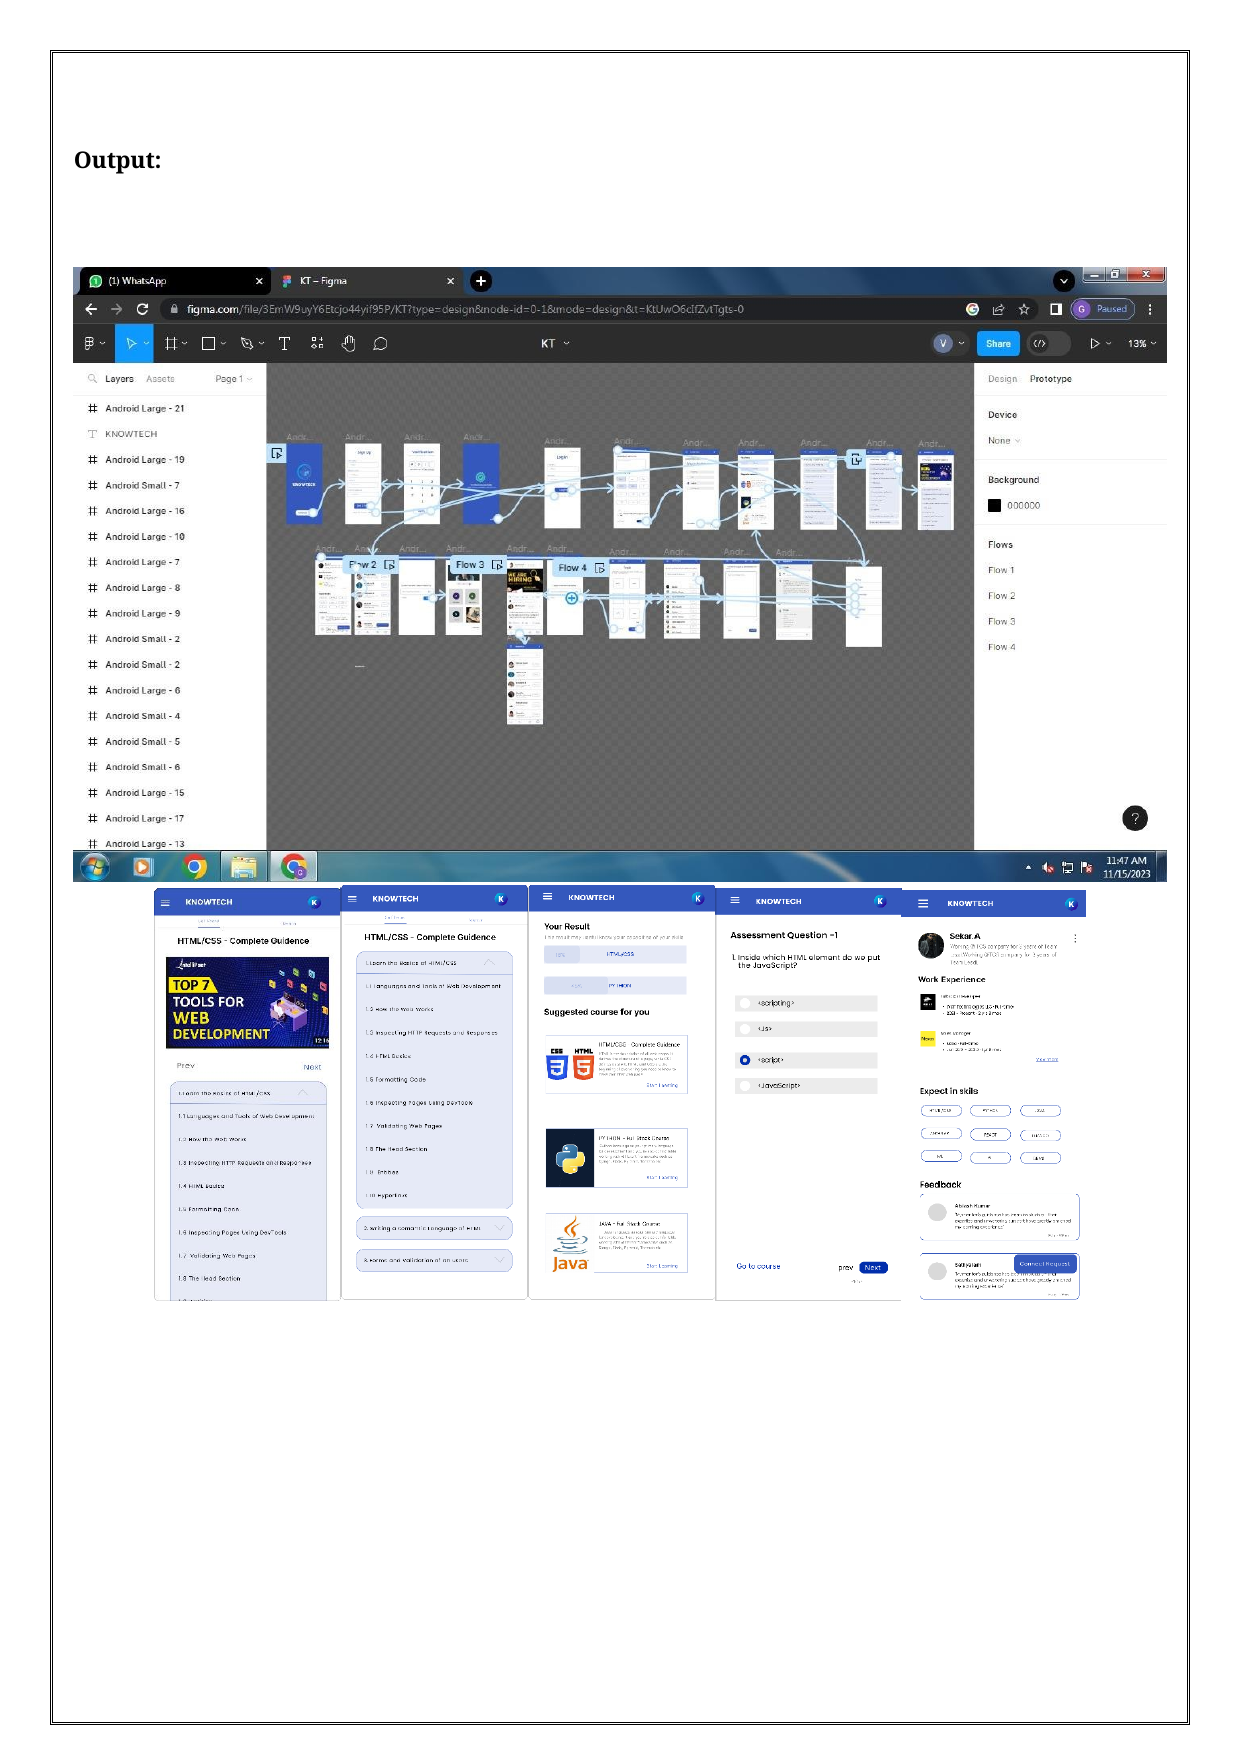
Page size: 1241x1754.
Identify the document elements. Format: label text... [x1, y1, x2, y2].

picture [73, 267, 1167, 882]
picture [154, 885, 1086, 1301]
subtitle Output: [74, 143, 1184, 175]
